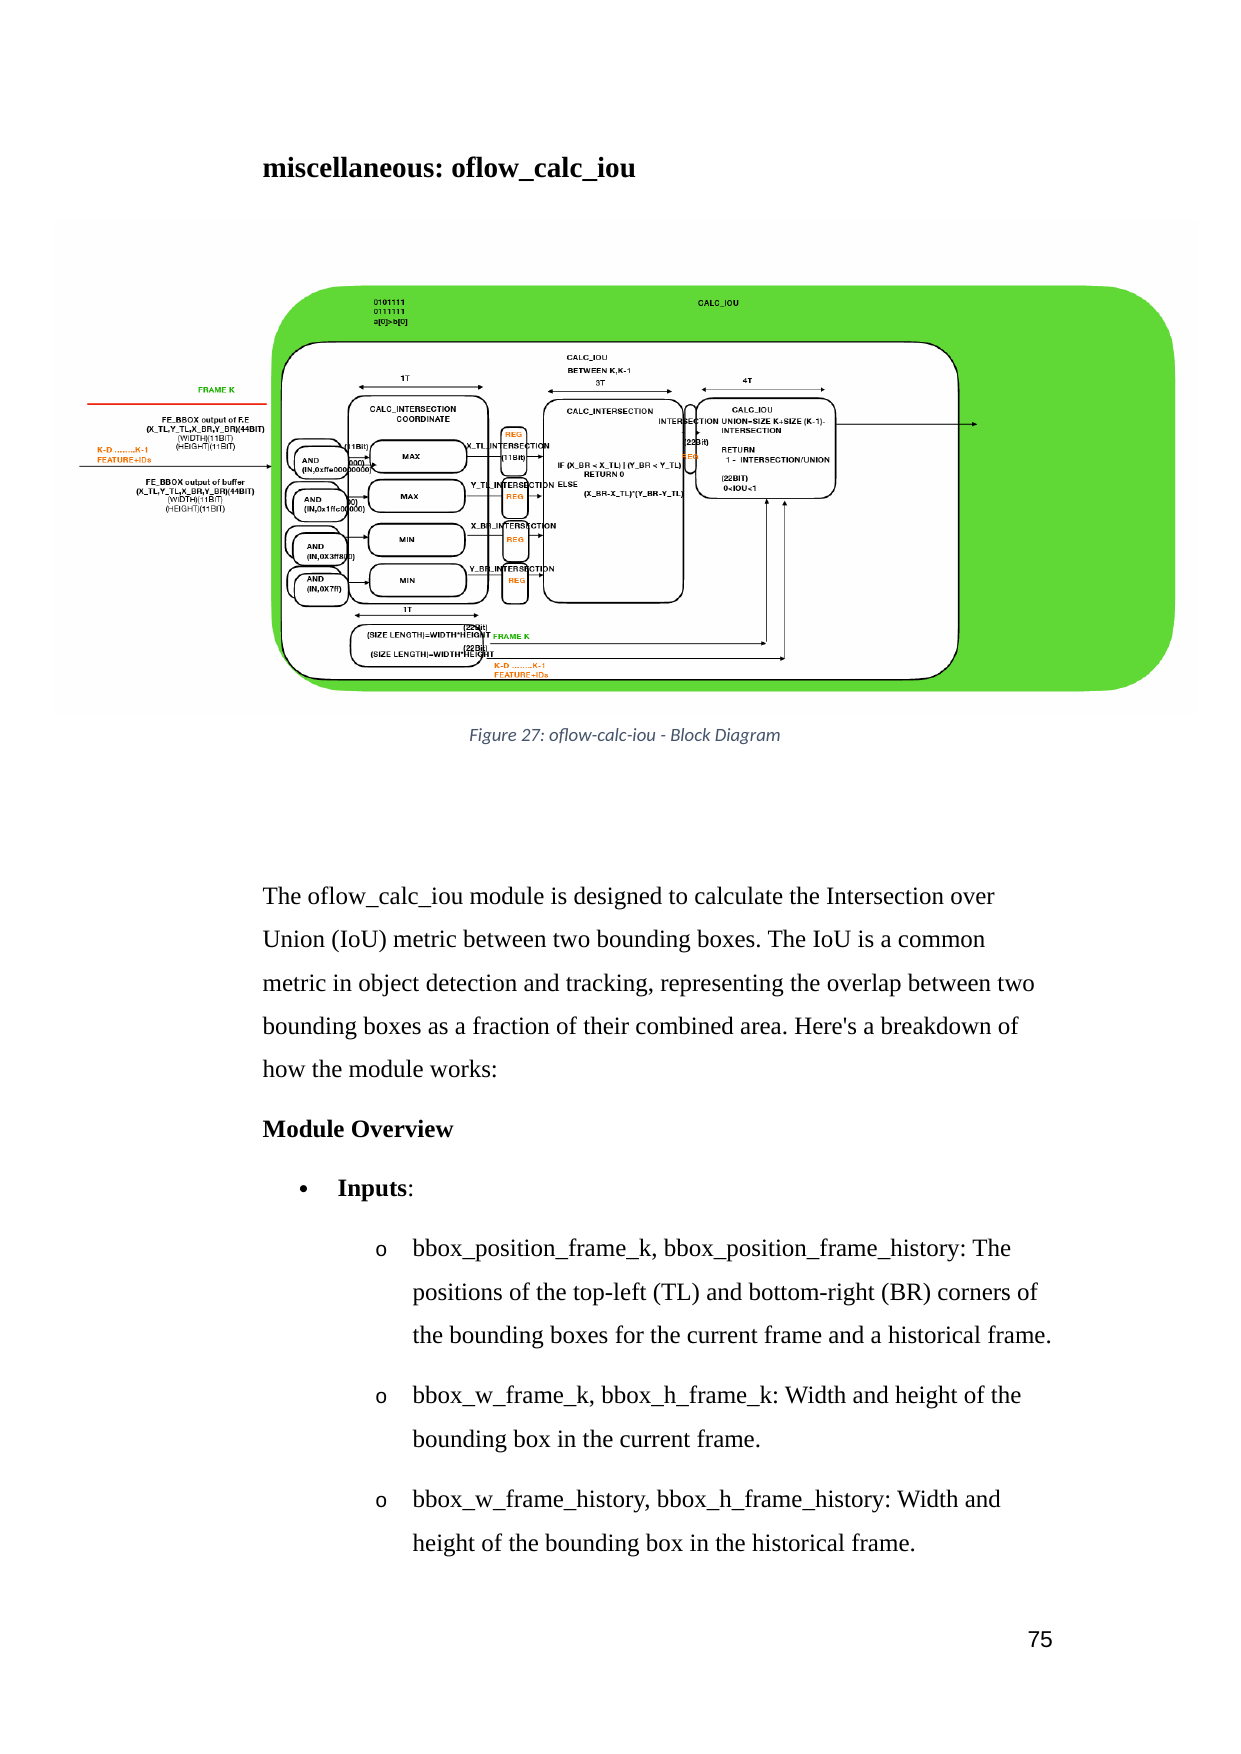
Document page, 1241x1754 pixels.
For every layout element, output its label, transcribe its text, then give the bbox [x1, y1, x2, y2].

text The oflow_calc_iou module is designed to calculate the Intersection over Union (IoU) metric between two bounding boxes. The IoU is a common metric in object detection and tracking, representing the overlap between two bounding boxes as a fraction of their combined area. Here's a breakdown of how the module works: [262, 881, 1053, 1083]
list bbox_w_frame_history, bbox_h_frame_history: Width and height of the bounding box in the historical frame. [375, 1484, 1053, 1557]
text miscellaneous: oflow_calc_iou [262, 150, 1053, 183]
list bbox_w_frame_k, bbox_h_frame_k: Width and height of the bounding box in the current frame. [375, 1380, 1053, 1453]
list Inputs: [300, 1173, 1053, 1202]
list bbox_position_frame_k, bbox_position_frame_history: The positions of the top-left (TL) and bottom-right (BR) corners of the bounding boxes for the current frame and a historical frame. [375, 1233, 1053, 1349]
picture [53, 220, 1199, 714]
text Module Overview [262, 1114, 1053, 1142]
